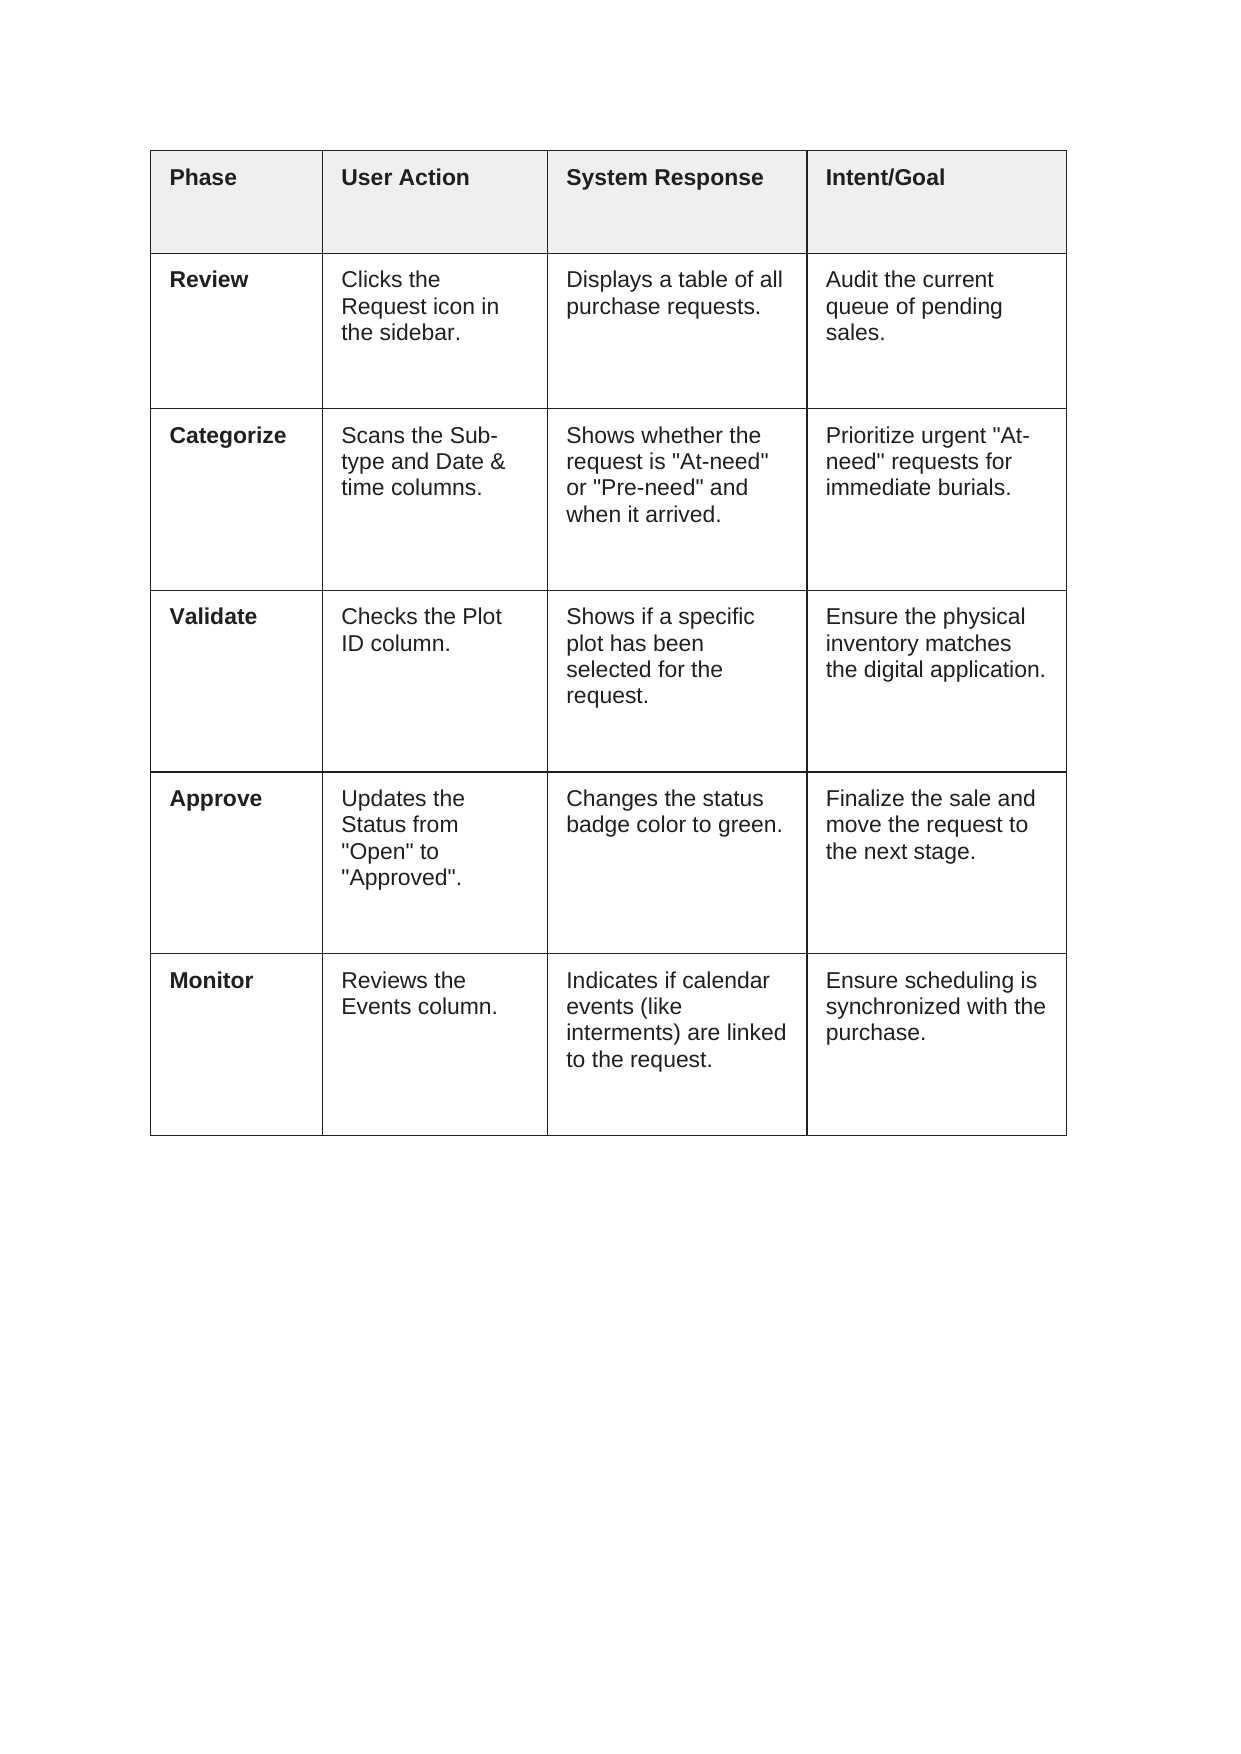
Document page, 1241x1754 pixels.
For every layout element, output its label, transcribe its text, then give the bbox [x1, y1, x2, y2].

table_cell Audit the current queue of pending sales. [808, 254, 1066, 408]
table_cell Prioritize urgent "At-need" requests for immediate burials. [808, 409, 1066, 589]
table_cell Changes the status badge color to green. [548, 773, 806, 953]
table_cell Clicks the Request icon in the sidebar. [323, 254, 547, 408]
table_cell Validate [151, 591, 322, 771]
table_cell Shows if a specific plot has been selected for the request. [548, 591, 806, 771]
table_cell Ensure the physical inventory matches the digital application. [808, 591, 1066, 771]
table_header System Response [548, 151, 806, 253]
table_cell Displays a table of all purchase requests. [548, 254, 806, 408]
table_cell Monitor [151, 954, 322, 1134]
table_cell Shows whether the request is "At-need" or "Pre-need" and when it arrived. [548, 409, 806, 589]
table_cell Reviews the Events column. [323, 954, 547, 1134]
table_cell Ensure scheduling is synchronized with the purchase. [808, 954, 1066, 1134]
table_header Intent/Goal [808, 151, 1066, 253]
table_cell Indicates if calendar events (like interments) are linked to the request. [548, 954, 806, 1134]
table_cell Checks the Plot ID column. [323, 591, 547, 771]
table_header Phase [151, 151, 322, 253]
table_cell Approve [151, 773, 322, 953]
table_cell Scans the Sub-type and Date & time columns. [323, 409, 547, 589]
table_cell Finalize the sale and move the request to the next stage. [808, 773, 1066, 953]
table_cell Review [151, 254, 322, 408]
table_cell Categorize [151, 409, 322, 589]
table_header User Action [323, 151, 547, 253]
table_cell Updates the Status from "Open" to "Approved". [323, 773, 547, 953]
